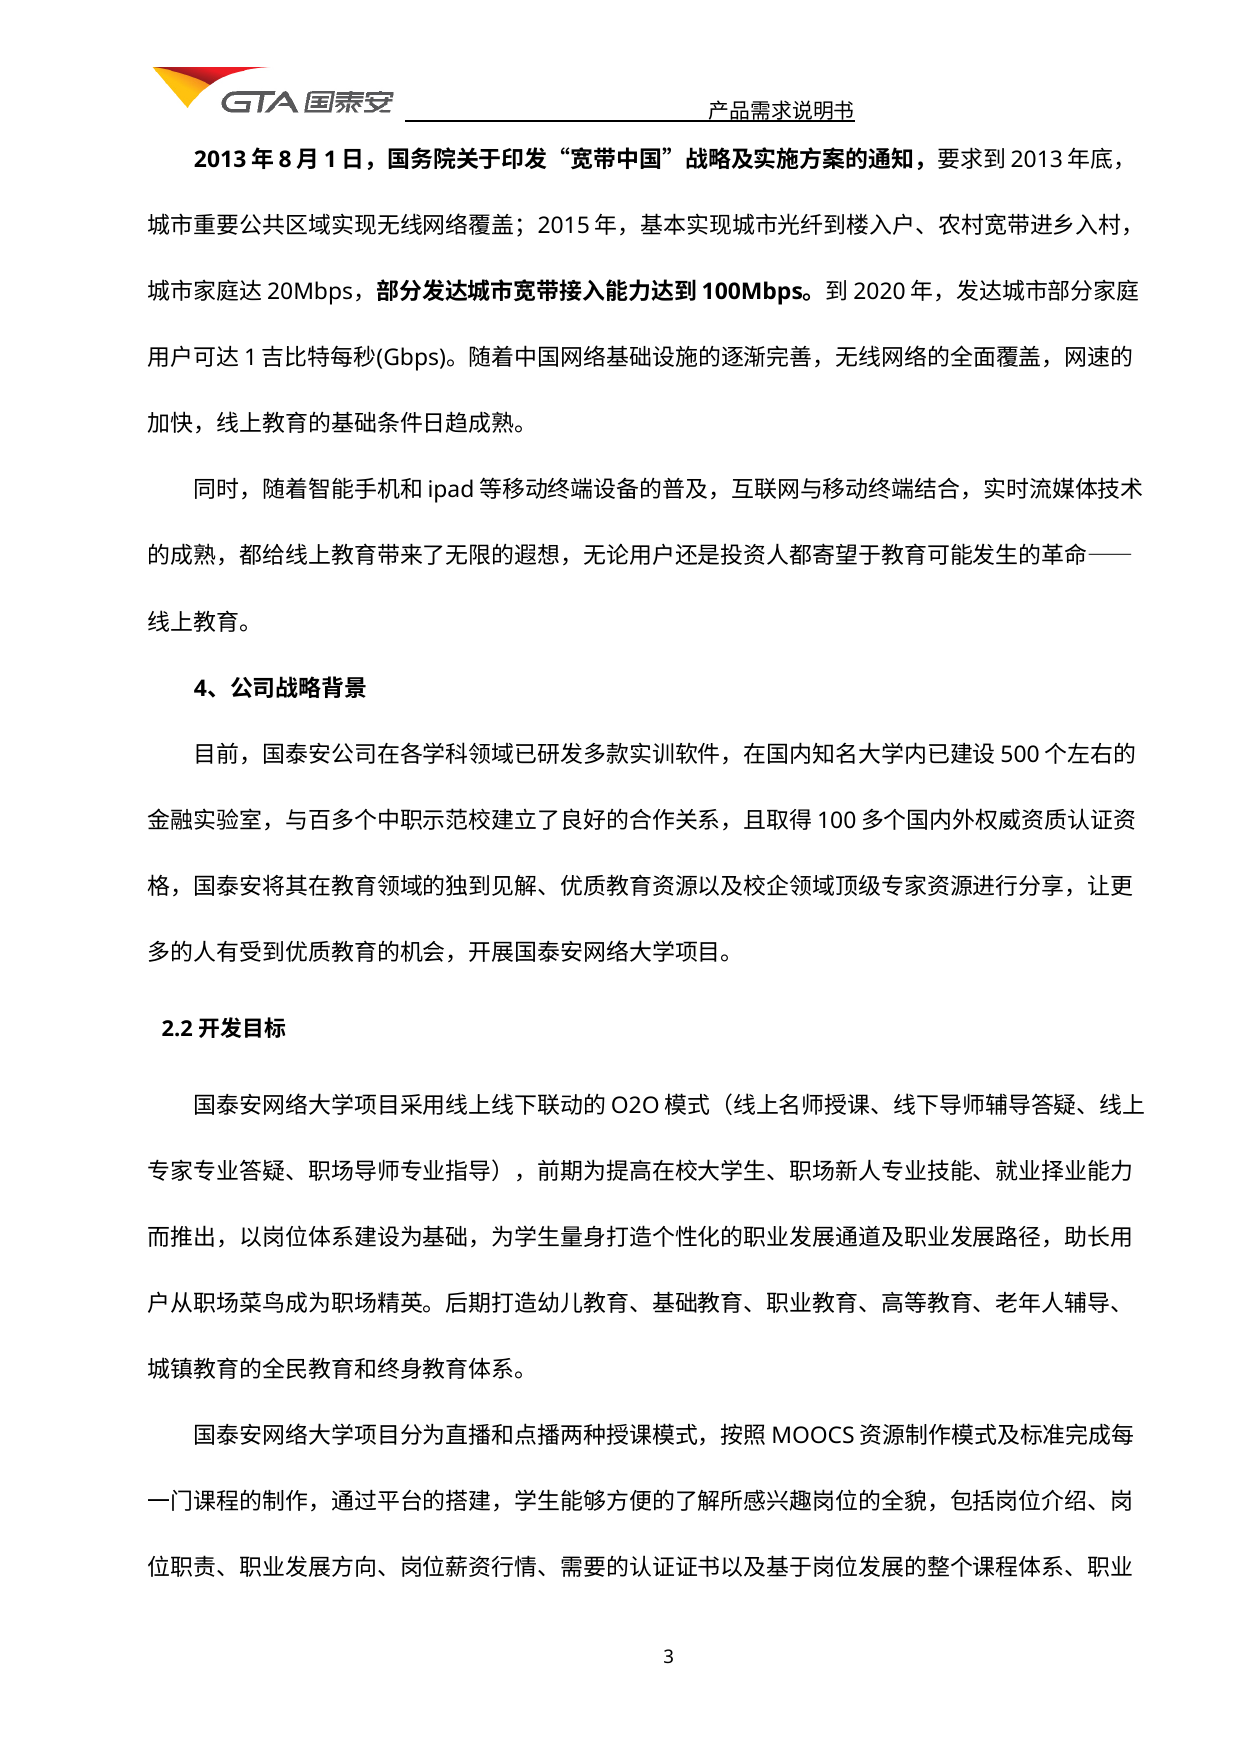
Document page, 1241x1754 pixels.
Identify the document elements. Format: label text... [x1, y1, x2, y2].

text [148, 1401, 1152, 1599]
picture [147, 59, 405, 119]
text 4、公司战略背景 [148, 653, 1152, 719]
text 目前，国泰安公司在各学科领域已研发多款实训软件，在国内知名大学内已建设500个左右的金融实验室，与百多个中职示范校建立了良好的合作关系，且取得100多个国内外权威资质认证资格，国泰安将其在教育领域的独到见解、优质教育资源以及校企领域顶级专家资源进行分享，让更多的人有受到优质教育的机会，开展国泰安网络大学项目。 [148, 719, 1152, 983]
subtitle 2.2 开发目标 [148, 1010, 1152, 1043]
text 国泰安网络大学项目采用线上线下联动的O2O模式（线上名师授课、线下导师辅导答疑、线上专家专业答疑、职场导师专业指导），前期为提高在校大学生、职场新人专业技能、就业择业能力而推出，以岗位体系建设为基础，为学生量身打造个性化的职业发展通道及职业发展路径，助长用户从职场菜鸟成为职场精英。后期打造幼儿教育、基础教育、职业教育、高等教育、老年人辅导、城镇教育的全民教育和终身教育体系。 [148, 1070, 1152, 1401]
text 2013年8月1日，国务院关于印发“宽带中国”战略及实施方案的通知，要求到2013年底，城市重要公共区域实现无线网络覆盖；2015年，基本实现城市光纤到楼入户、农村宽带进乡入村，城市家庭达20Mbps，部分发达城市宽带接入能力达到100Mbps。到2020年，发达城市部分家庭用户可达1吉比特每秒(Gbps)。随着中国网络基础设施的逐渐完善，无线网络的全面覆盖，网速的加快，线上教育的基础条件日趋成熟。 [148, 125, 1152, 455]
text 同时，随着智能手机和ipad等移动终端设备的普及，互联网与移动终端结合，实时流媒体技术的成熟，都给线上教育带来了无限的遐想，无论用户还是投资人都寄望于教育可能发生的革命——线上教育。 [148, 455, 1152, 653]
